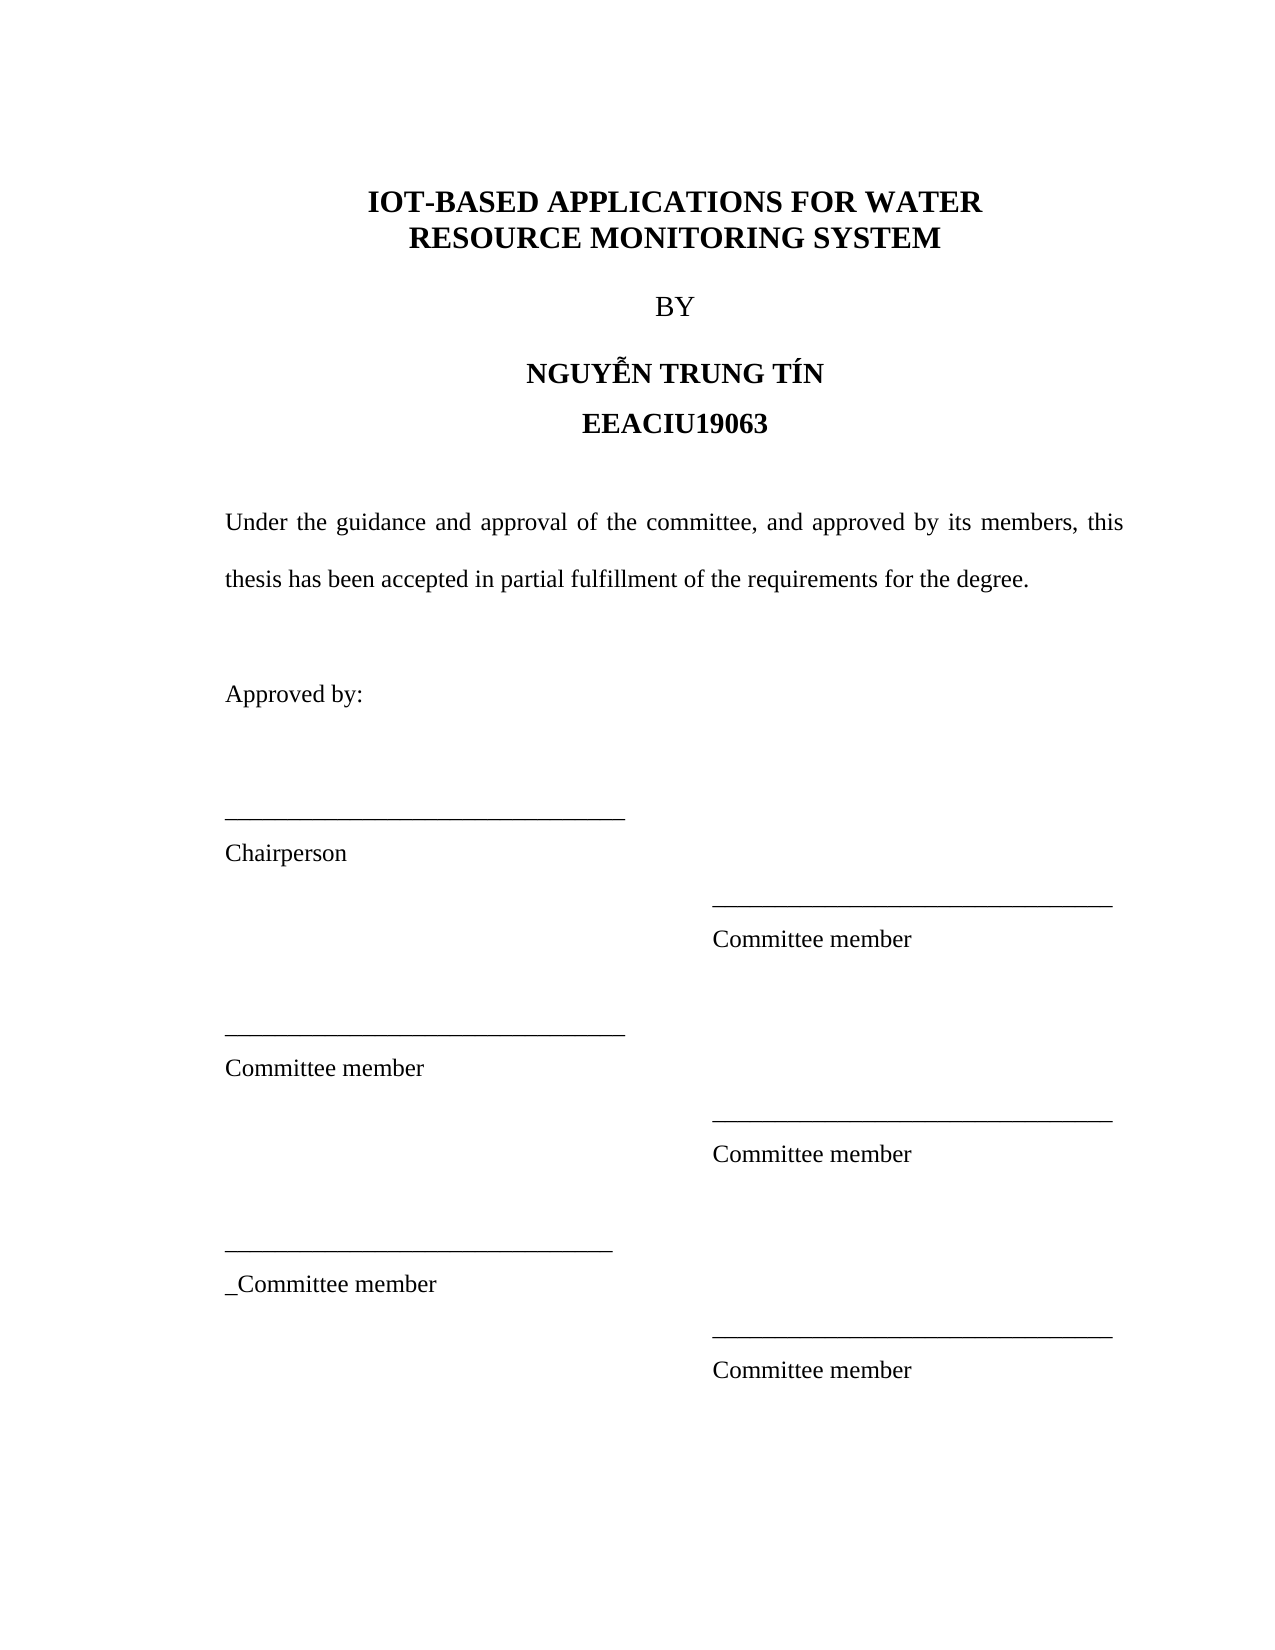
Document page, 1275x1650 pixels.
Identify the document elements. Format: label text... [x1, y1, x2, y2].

text Under the guidance and approval of the committee, and approved by its members, this thesis has been accepted in partial fulfillment of the requirements for the degree. [225, 507, 1125, 593]
text NGUYỄN TRUNG TÍN [225, 356, 1125, 389]
text BY [225, 289, 1125, 322]
text ________________________________Committee member [225, 1226, 637, 1298]
text ________________________________ Committee member [712, 881, 1125, 953]
text ________________________________ Committee member [712, 1312, 1125, 1384]
text ________________________________ Chairperson [225, 794, 637, 866]
text ________________________________ Committee member [712, 1096, 1125, 1168]
text Approved by: [225, 679, 1125, 708]
text IOT-BASED APPLICATIONS FOR WATER [225, 183, 1125, 219]
text RESOURCE MONITORING SYSTEM [225, 219, 1125, 255]
text ________________________________ Committee member [225, 1010, 637, 1082]
text EEACIU19063 [225, 406, 1125, 440]
